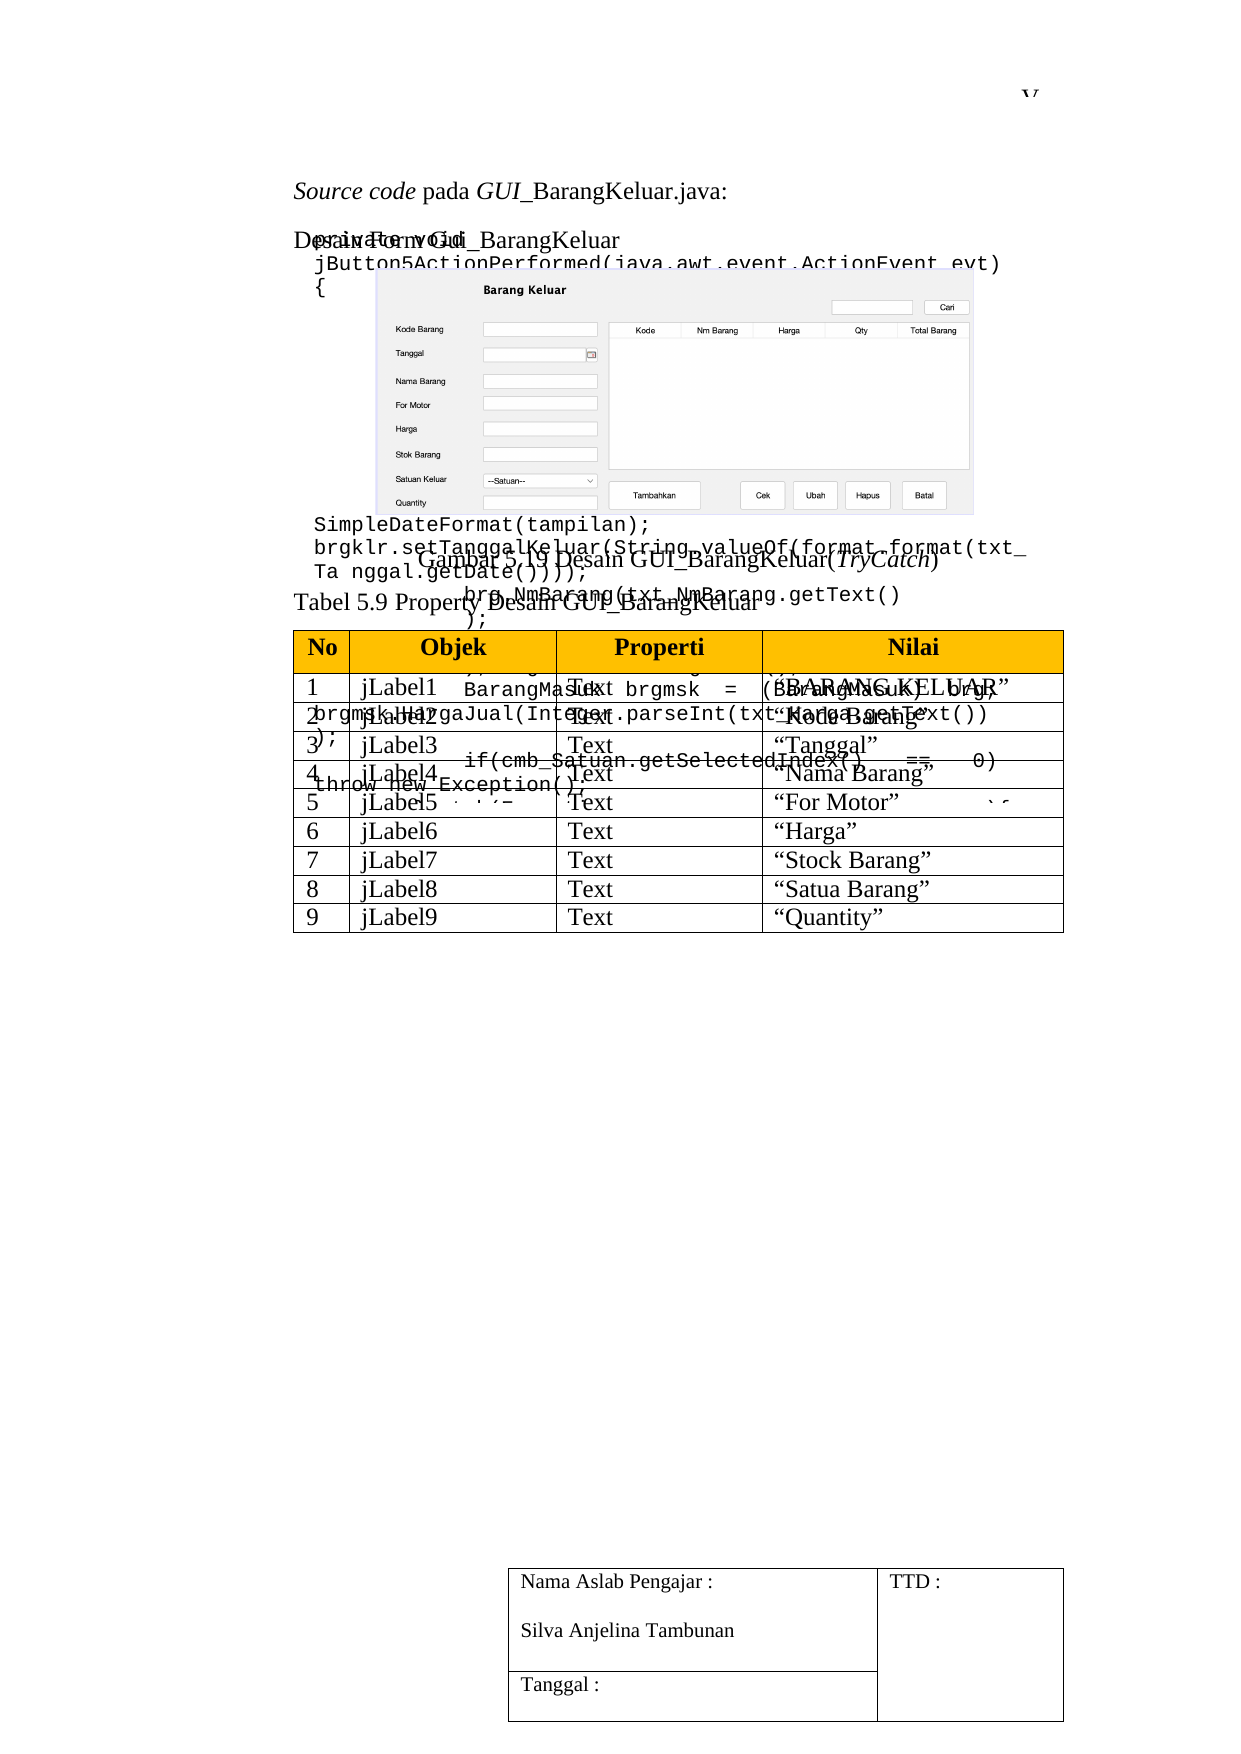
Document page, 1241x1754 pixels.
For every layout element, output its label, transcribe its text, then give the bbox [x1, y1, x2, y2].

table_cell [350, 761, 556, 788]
picture [375, 268, 974, 515]
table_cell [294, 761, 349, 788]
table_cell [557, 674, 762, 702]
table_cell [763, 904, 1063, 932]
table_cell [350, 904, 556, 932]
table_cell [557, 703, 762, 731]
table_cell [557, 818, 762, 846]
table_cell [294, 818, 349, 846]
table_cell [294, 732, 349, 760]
text Source code pada GUI_BarangKeluar.java: [293, 176, 1088, 205]
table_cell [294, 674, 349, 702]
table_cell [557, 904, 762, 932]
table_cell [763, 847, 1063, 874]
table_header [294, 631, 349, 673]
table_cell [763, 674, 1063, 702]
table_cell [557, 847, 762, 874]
subtitle Desain Form Gui_BarangKeluar [293, 225, 1088, 253]
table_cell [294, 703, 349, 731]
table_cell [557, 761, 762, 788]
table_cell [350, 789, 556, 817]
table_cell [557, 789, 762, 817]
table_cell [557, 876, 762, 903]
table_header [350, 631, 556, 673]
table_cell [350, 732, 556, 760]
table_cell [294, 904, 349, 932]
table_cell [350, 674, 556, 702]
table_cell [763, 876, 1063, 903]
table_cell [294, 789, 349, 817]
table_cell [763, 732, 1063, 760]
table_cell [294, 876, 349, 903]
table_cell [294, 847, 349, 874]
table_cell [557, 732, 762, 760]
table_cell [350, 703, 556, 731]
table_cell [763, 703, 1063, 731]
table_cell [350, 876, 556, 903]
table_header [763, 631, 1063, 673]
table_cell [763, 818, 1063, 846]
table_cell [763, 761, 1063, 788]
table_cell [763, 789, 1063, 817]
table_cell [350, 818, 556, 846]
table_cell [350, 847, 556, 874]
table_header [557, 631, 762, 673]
